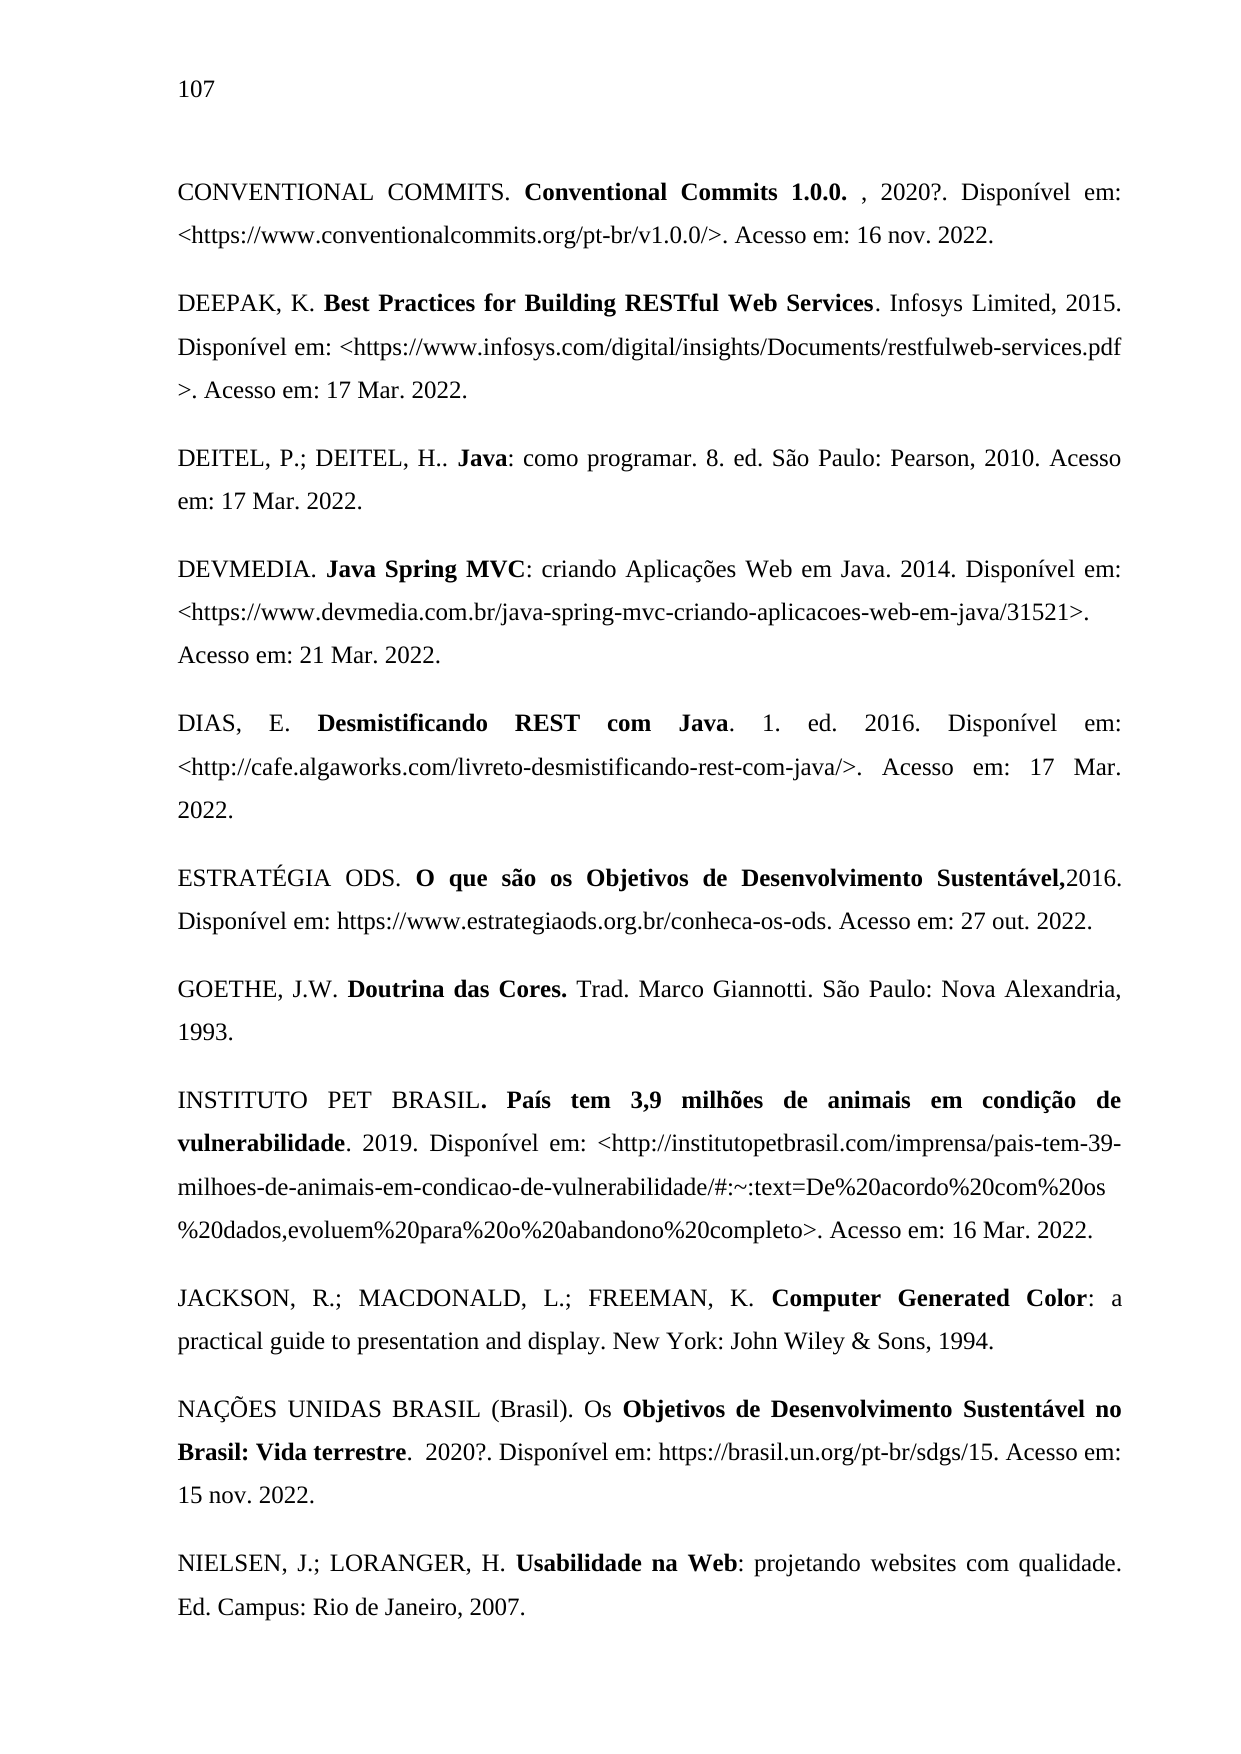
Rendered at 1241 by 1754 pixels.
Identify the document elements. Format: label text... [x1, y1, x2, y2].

text CONVENTIONAL COMMITS. Conventional Commits 1.0.0. , 2020?. Disponível em: <https://www.conventionalcommits.org/pt-br/v1.0.0/>. Acesso em: 16 nov. 2022. [177, 177, 1122, 249]
text NIELSEN, J.; LORANGER, H. Usabilidade na Web: projetando websites com qualidade. Ed. Campus: Rio de Janeiro, 2007. [177, 1548, 1122, 1620]
text INSTITUTO PET BRASIL. País tem 3,9 milhões de animais em condição de vulnerabilidade. 2019. Disponível em: <http://institutopetbrasil.com/imprensa/pais-tem-39-milhoes-de-animais-em-condicao-de-vulnerabilidade/#:~:text=De%20acordo%20com%20os%20dados,evoluem%20para%20o%20abandono%20completo>. Acesso em: 16 Mar. 2022. [177, 1085, 1122, 1243]
text DEEPAK, K. Best Practices for Building RESTful Web Services. Infosys Limited, 2015. Disponível em: <https://www.infosys.com/digital/insights/Documents/restfulweb-services.pdf >. Acesso em: 17 Mar. 2022. [177, 288, 1122, 403]
text JACKSON, R.; MACDONALD, L.; FREEMAN, K. Computer Generated Color: a practical guide to presentation and display. New York: John Wiley & Sons, 1994. [177, 1283, 1122, 1355]
text DIAS, E. Desmistificando REST com Java. 1. ed. 2016. Disponível em: <http://cafe.algaworks.com/livreto-desmistificando-rest-com-java/>. Acesso em: 17 Mar. 2022. [177, 708, 1122, 823]
text DEITEL, P.; DEITEL, H.. Java: como programar. 8. ed. São Paulo: Pearson, 2010. Acesso em: 17 Mar. 2022. [177, 443, 1122, 515]
text GOETHE, J.W. Doutrina das Cores. Trad. Marco Giannotti. São Paulo: Nova Alexandria, 1993. [177, 974, 1122, 1046]
text ESTRATÉGIA ODS. O que são os Objetivos de Desenvolvimento Sustentável,2016. Disponível em: https://www.estrategiaods.org.br/conheca-os-ods. Acesso em: 27 out. 2022. [177, 863, 1122, 935]
text DEVMEDIA. Java Spring MVC: criando Aplicações Web em Java. 2014. Disponível em: <https://www.devmedia.com.br/java-spring-mvc-criando-aplicacoes-web-em-java/31521>. Acesso em: 21 Mar. 2022. [177, 554, 1122, 669]
text NAÇÕES UNIDAS BRASIL (Brasil). Os Objetivos de Desenvolvimento Sustentável no Brasil: Vida terrestre. 2020?. Disponível em: https://brasil.un.org/pt-br/sdgs/15. Acesso em: 15 nov. 2022. [177, 1394, 1122, 1509]
